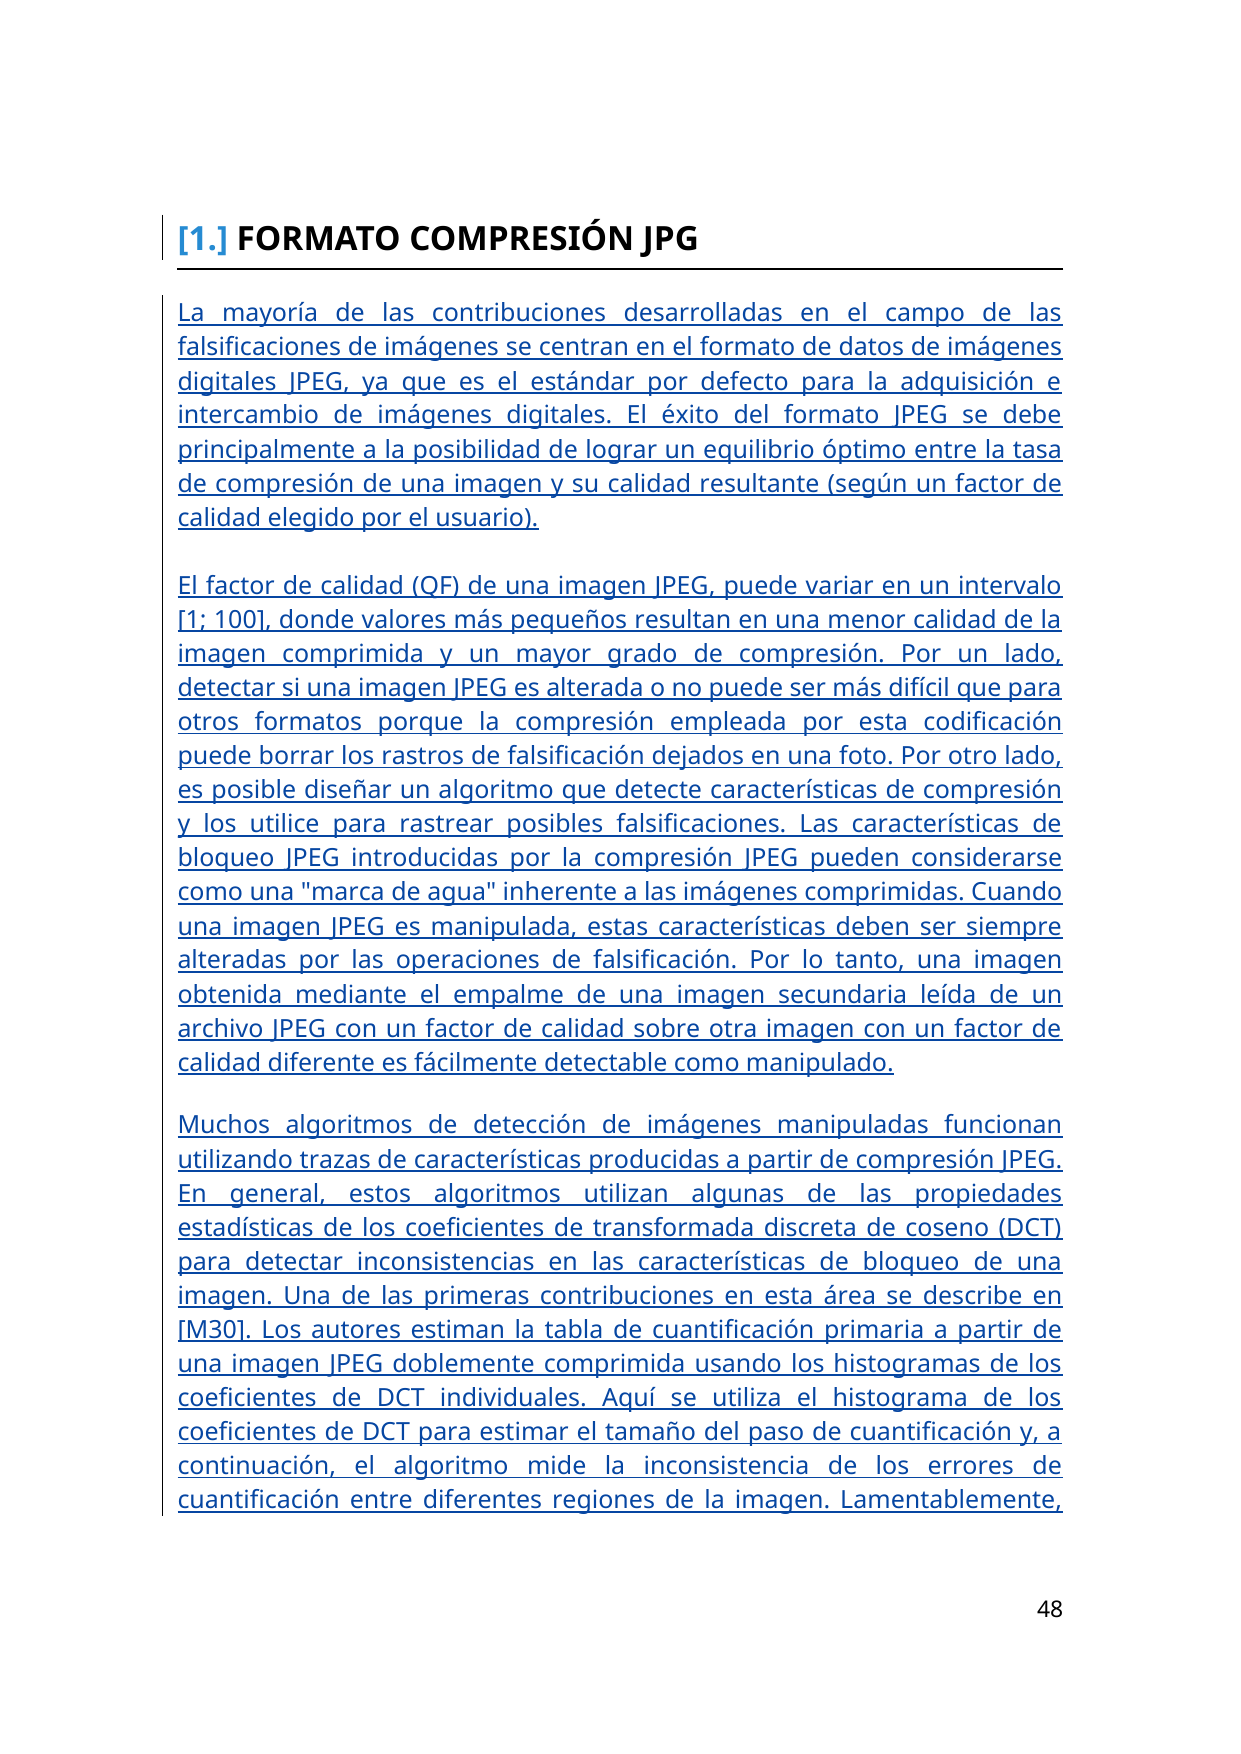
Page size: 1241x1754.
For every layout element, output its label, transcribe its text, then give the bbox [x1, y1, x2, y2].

subtitle FORMATO COMPRESIÓN JPG [177, 215, 1063, 268]
